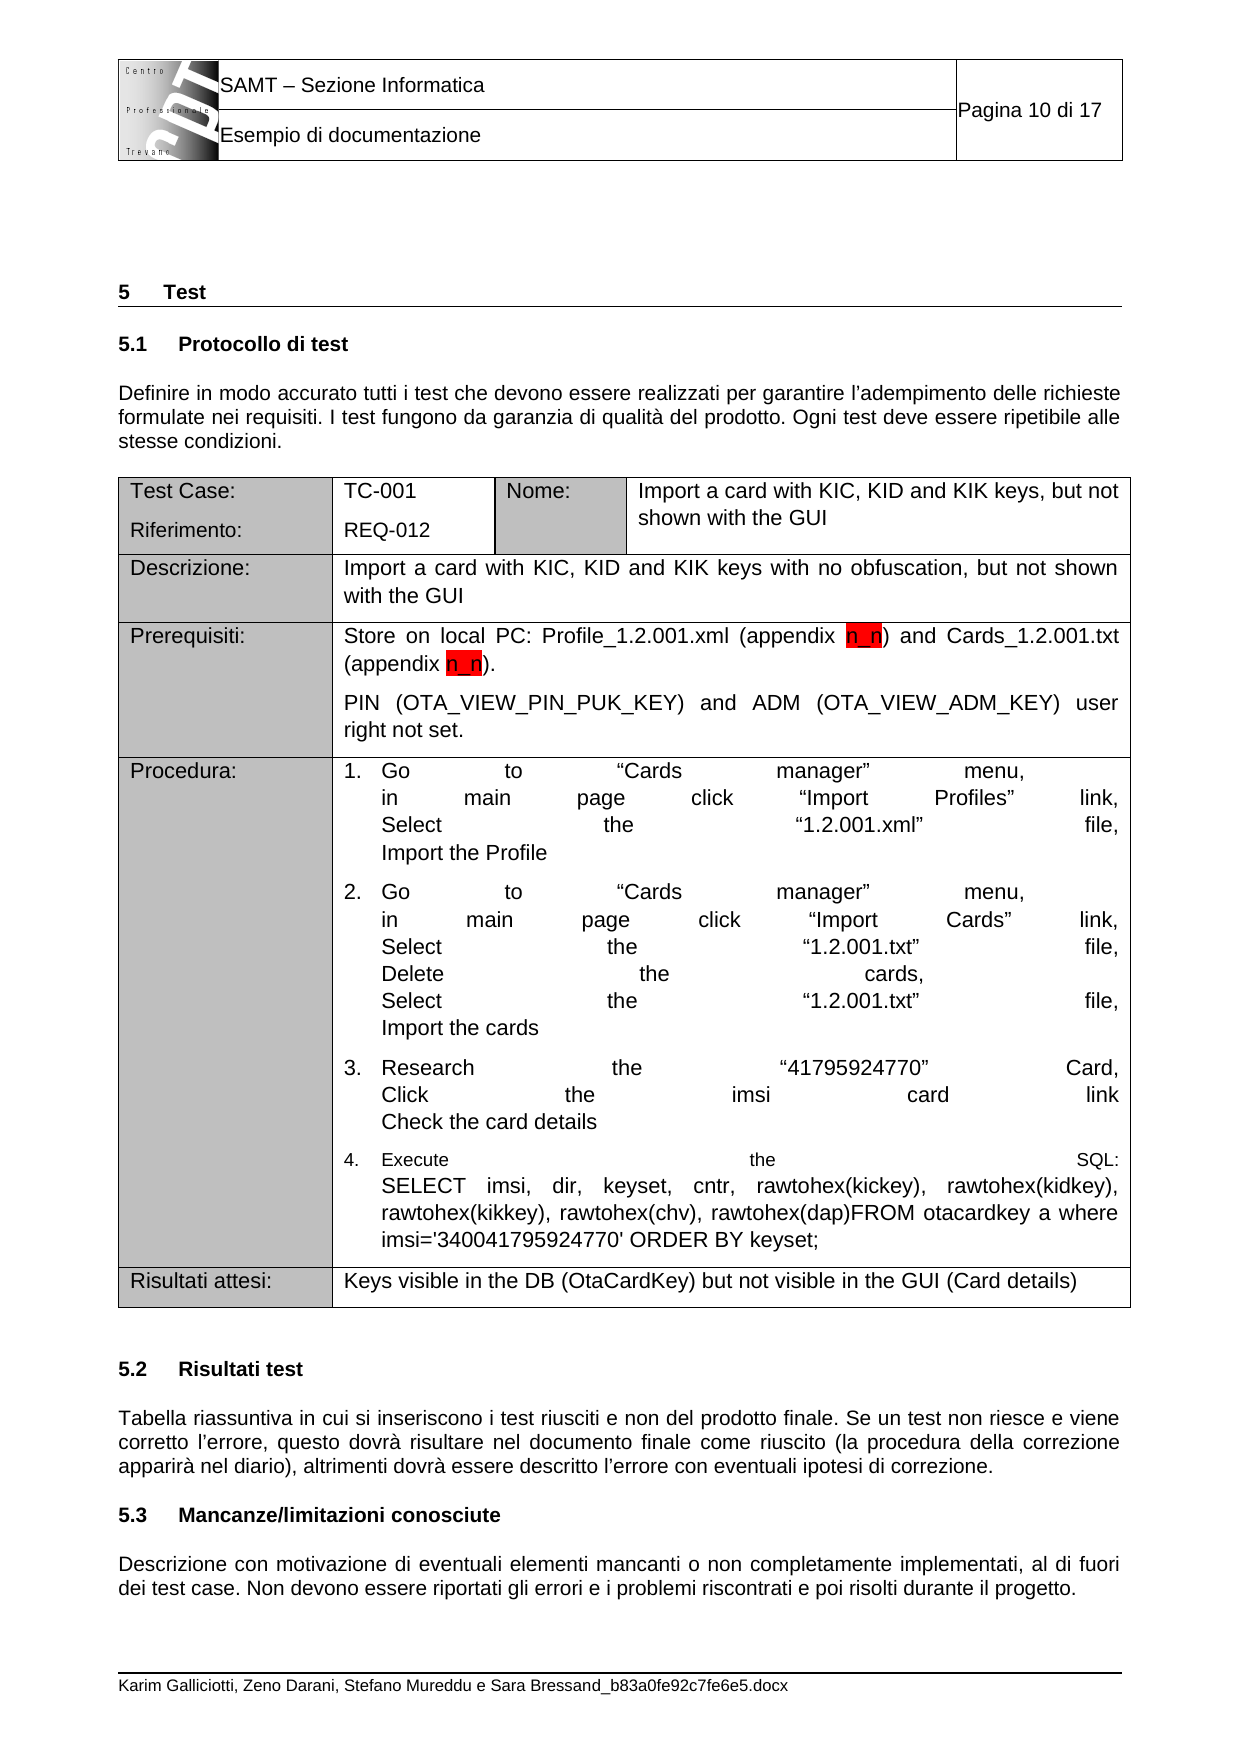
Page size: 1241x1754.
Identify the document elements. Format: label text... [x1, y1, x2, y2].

subtitle Risultati test [118, 1357, 1122, 1381]
text Definire in modo accurato tutti i test che devono essere realizzati per garantire l’adempimento delle richieste formulate nei requisiti. I test fungono da garanzia di qualità del prodotto. Ogni test deve essere ripetibile alle stesse condizioni. [118, 381, 1122, 453]
subtitle Test [118, 280, 1122, 306]
text Tabella riassuntiva in cui si inseriscono i test riusciti e non del prodotto finale. Se un test non riesce e viene corretto l’errore, questo dovrà risultare nel documento finale come riuscito (la procedura della correzione apparirà nel diario), altrimenti dovrà essere descritto l’errore con eventuali ipotesi di correzione. [118, 1406, 1122, 1478]
text Descrizione con motivazione di eventuali elementi mancanti o non completamente implementati, al di fuori dei test case. Non devono essere riportati gli errori e i problemi riscontrati e poi risolti durante il progetto. [118, 1552, 1122, 1600]
subtitle Protocollo di test [118, 332, 1122, 356]
table_cell Descrizione: [119, 555, 332, 622]
picture [118, 60, 219, 160]
table_cell Prerequisiti: [119, 623, 332, 757]
subtitle Mancanze/limitazioni conosciute [118, 1503, 1122, 1527]
table_header Test Case: Riferimento: [119, 478, 332, 554]
table_cell Go to “Cards manager” menu, in main page click “Import Profiles” link, Select the “1.2.001.xml” file, Import the Profile Go to “Cards manager” menu, in main page click “Import Cards” link, Select the “1.2.001.txt” file, Delete the cards, Select the “1.2.001.txt” file, Import the cards Research the “41795924770” Card, Click the imsi card link Check the card details Execute the SQL: SELECT imsi, dir, keyset, cntr, rawtohex(kickey), rawtohex(kidkey), rawtohex(kikkey), rawtohex(chv), rawtohex(dap)FROM otacardkey a where imsi='340041795924770' ORDER BY keyset; [333, 758, 1130, 1267]
table_header Import a card with KIC, KID and KIK keys, but not shown with the GUI [627, 478, 1130, 554]
table_cell Import a card with KIC, KID and KIK keys with no obfuscation, but not shown with the GUI [333, 555, 1130, 622]
table_header TC-001 REQ-012 [333, 478, 494, 554]
table_cell Keys visible in the DB (OtaCardKey) but not visible in the GUI (Card details) [333, 1268, 1130, 1307]
table_cell Store on local PC: Profile_1.2.001.xml (appendix n_n) and Cards_1.2.001.txt (appendix n_n). PIN (OTA_VIEW_PIN_PUK_KEY) and ADM (OTA_VIEW_ADM_KEY) user right not set. [333, 623, 1130, 757]
table_header Nome: [496, 478, 626, 554]
table_cell Risultati attesi: [119, 1268, 332, 1307]
table_cell Procedura: [119, 758, 332, 1267]
